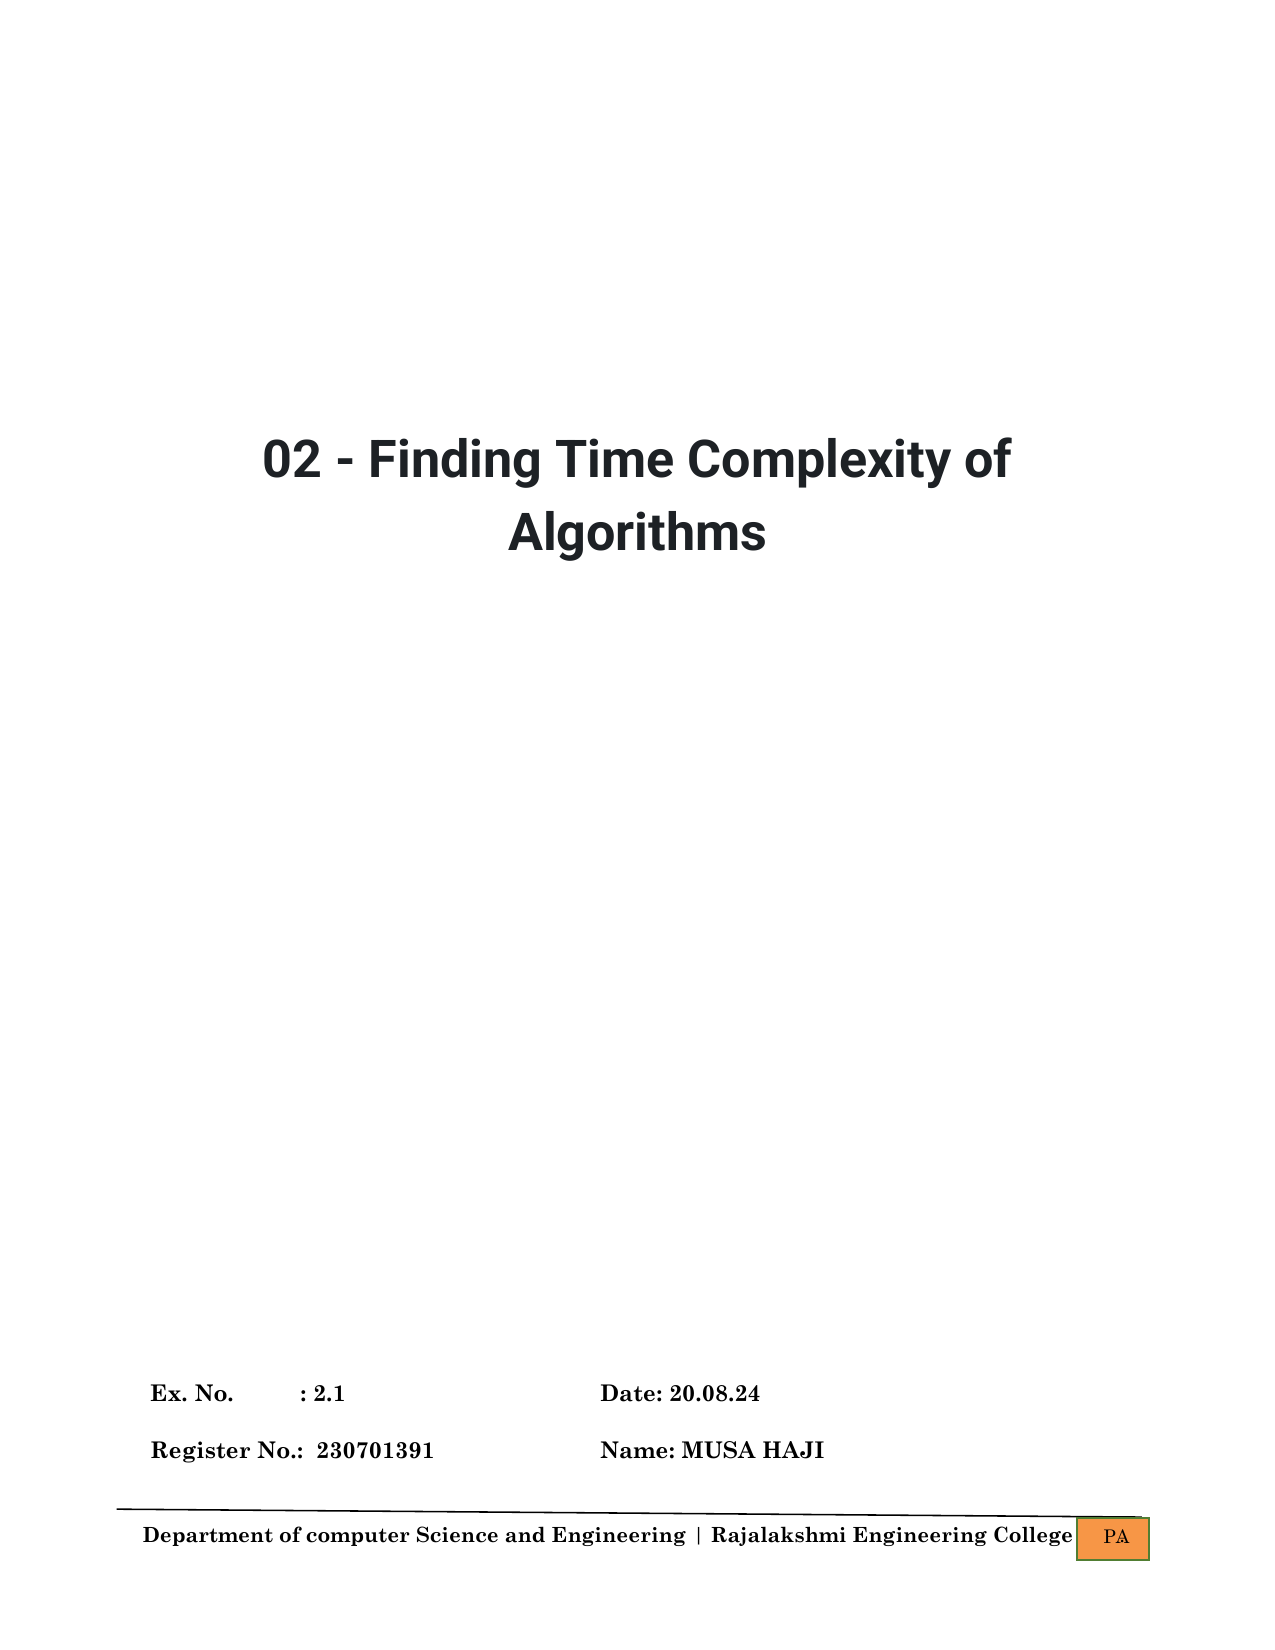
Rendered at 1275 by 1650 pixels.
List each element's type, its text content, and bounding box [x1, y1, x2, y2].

text Register No.: 230701391 Name: MUSA HAJI [150, 1436, 1125, 1463]
subtitle 02 - Finding Time Complexity of Algorithms [150, 429, 1125, 563]
text Ex. No. : 2.1 Date: 20.08.24 [150, 1379, 1125, 1407]
